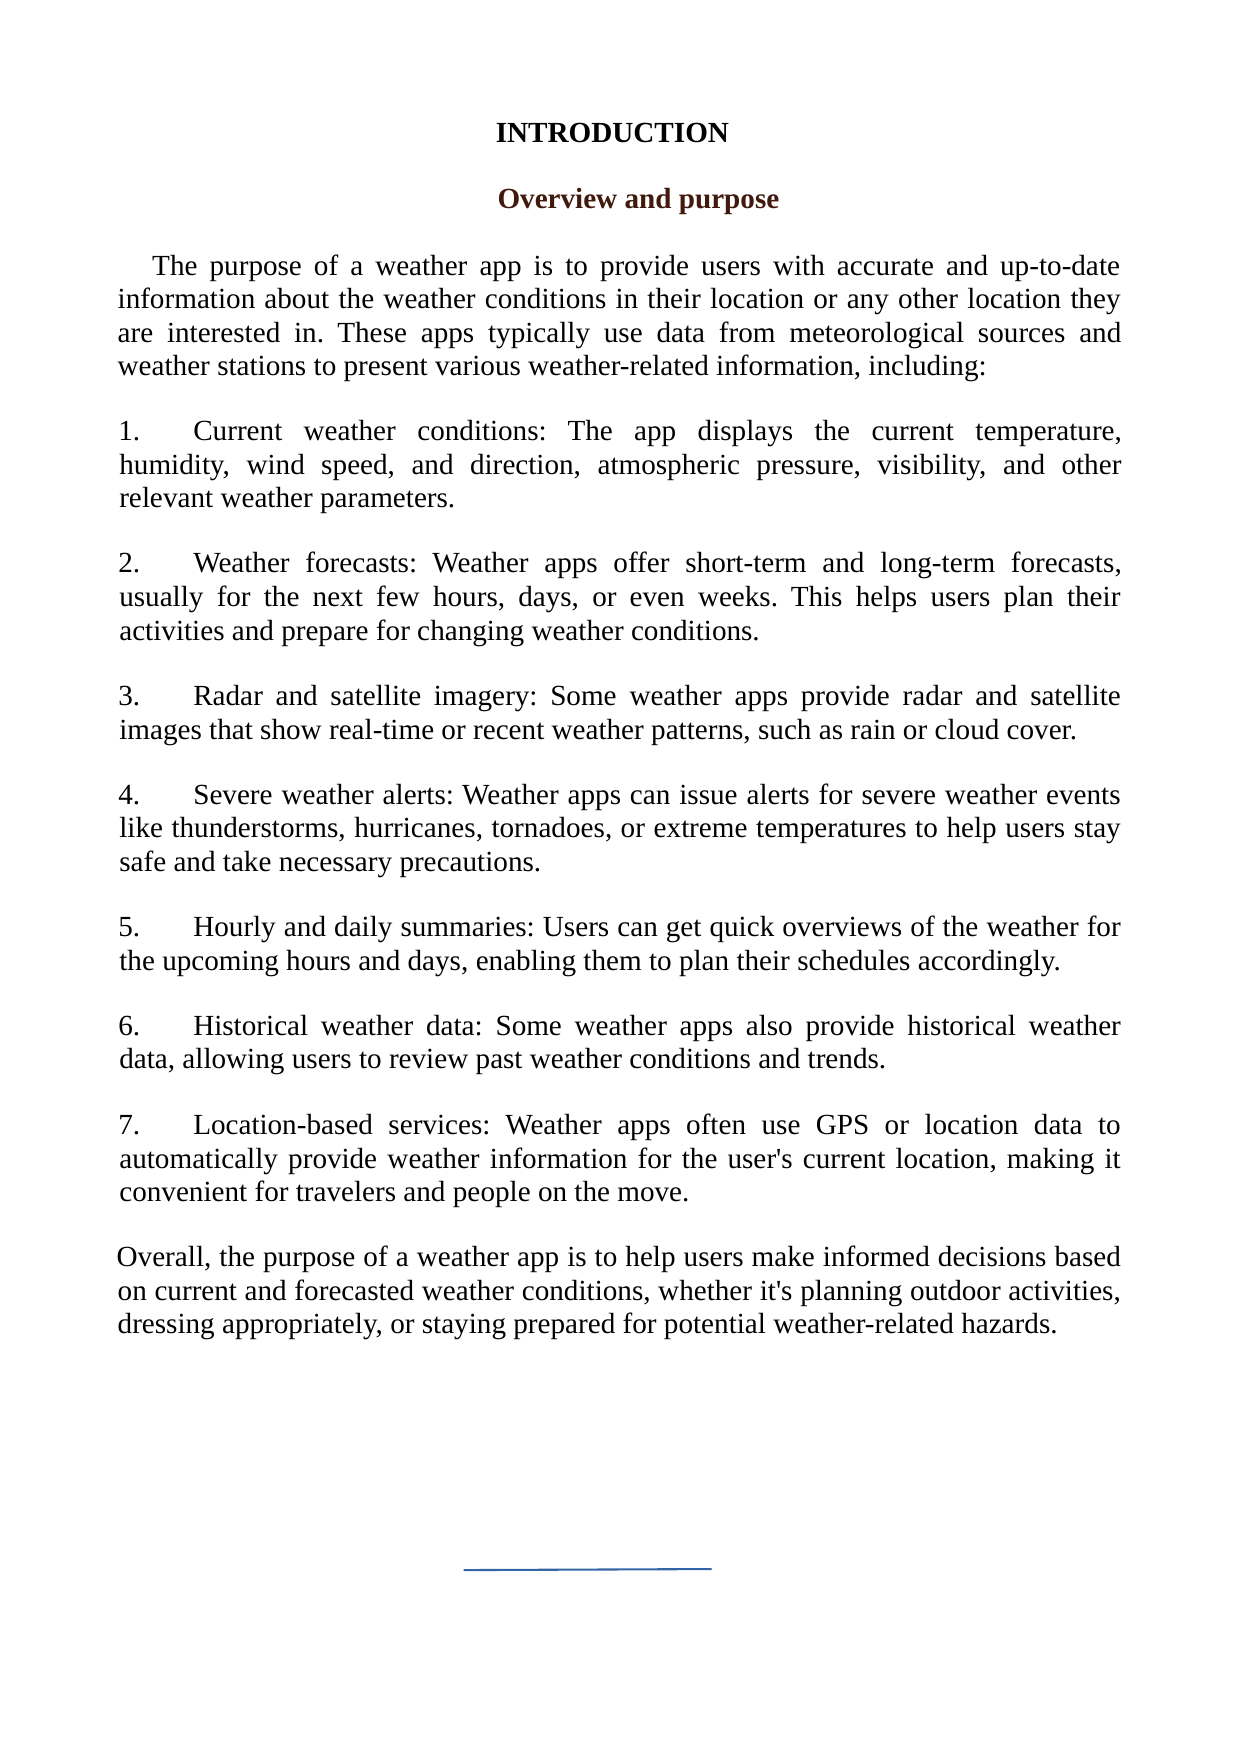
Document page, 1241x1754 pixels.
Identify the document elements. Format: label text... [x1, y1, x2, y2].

list Radar and satellite imagery: Some weather apps provide radar and satellite images that show real-time or recent weather patterns, such as rain or cloud cover. [118, 678, 1122, 745]
list Historical weather data: Some weather apps also provide historical weather data, allowing users to review past weather conditions and trends. [118, 1008, 1122, 1075]
list Weather forecasts: Weather apps offer short-term and long-term forecasts, usually for the next few hours, days, or even weeks. This helps users plan their activities and prepare for changing weather conditions. [118, 546, 1122, 646]
list Hourly and daily summaries: Users can get quick overviews of the weather for the upcoming hours and days, enabling them to plan their schedules accordingly. [118, 909, 1122, 976]
subtitle INTRODUCTION [116, 115, 1123, 148]
list Current weather conditions: The app displays the current temperature, humidity, wind speed, and direction, atmospheric pressure, visibility, and other relevant weather parameters. [118, 413, 1122, 514]
text The purpose of a weather app is to provide users with accurate and up-to-date information about the weather conditions in their location or any other location they are interested in. These apps typically use data from meteorological sources and weather stations to present various weather-related information, including: [116, 248, 1122, 382]
list Location-based services: Weather apps often use GPS or location data to automatically provide weather information for the user's current location, making it convenient for travelers and people on the move. [118, 1107, 1122, 1208]
list Severe weather alerts: Weather apps can issue alerts for severe weather events like thunderstorms, hurricanes, tornadoes, or extreme temperatures to help users stay safe and take necessary precautions. [118, 777, 1122, 877]
text Overview and purpose [118, 181, 1123, 215]
text Overall, the purpose of a weather app is to help users make informed decisions based on current and forecasted weather conditions, whether it's planning outdoor activities, dressing appropriately, or staying prepared for potential weather-related hazards. [116, 1239, 1122, 1340]
